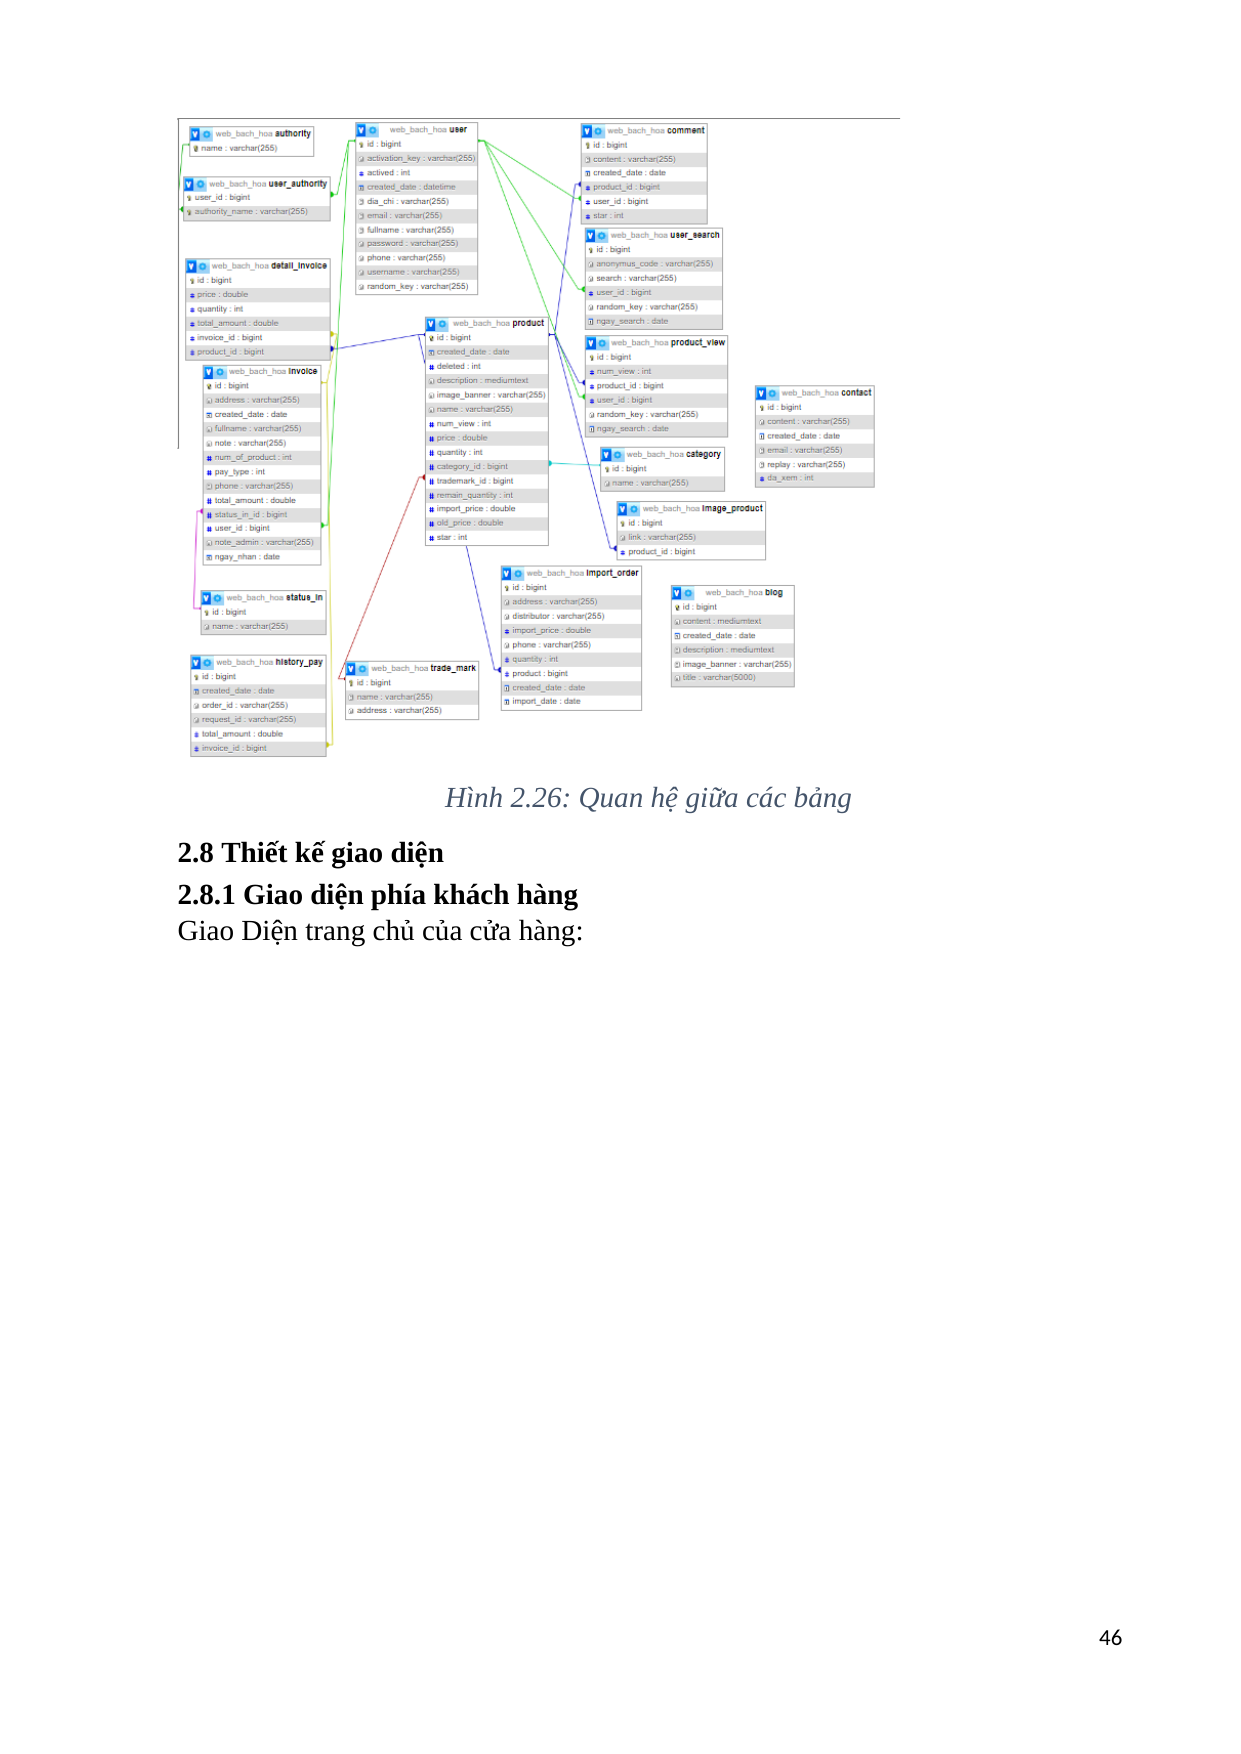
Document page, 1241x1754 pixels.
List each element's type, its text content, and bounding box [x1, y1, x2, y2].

picture [177, 118, 901, 762]
subtitle 2.8.1 Giao diện phía khách hàng [177, 877, 1122, 911]
subtitle 2.8 Thiết kế giao diện [177, 835, 1122, 868]
text Giao Diện trang chủ của cửa hàng: [177, 913, 1122, 947]
text Hình 2.26: Quan hệ giữa các bảng [177, 780, 1122, 814]
